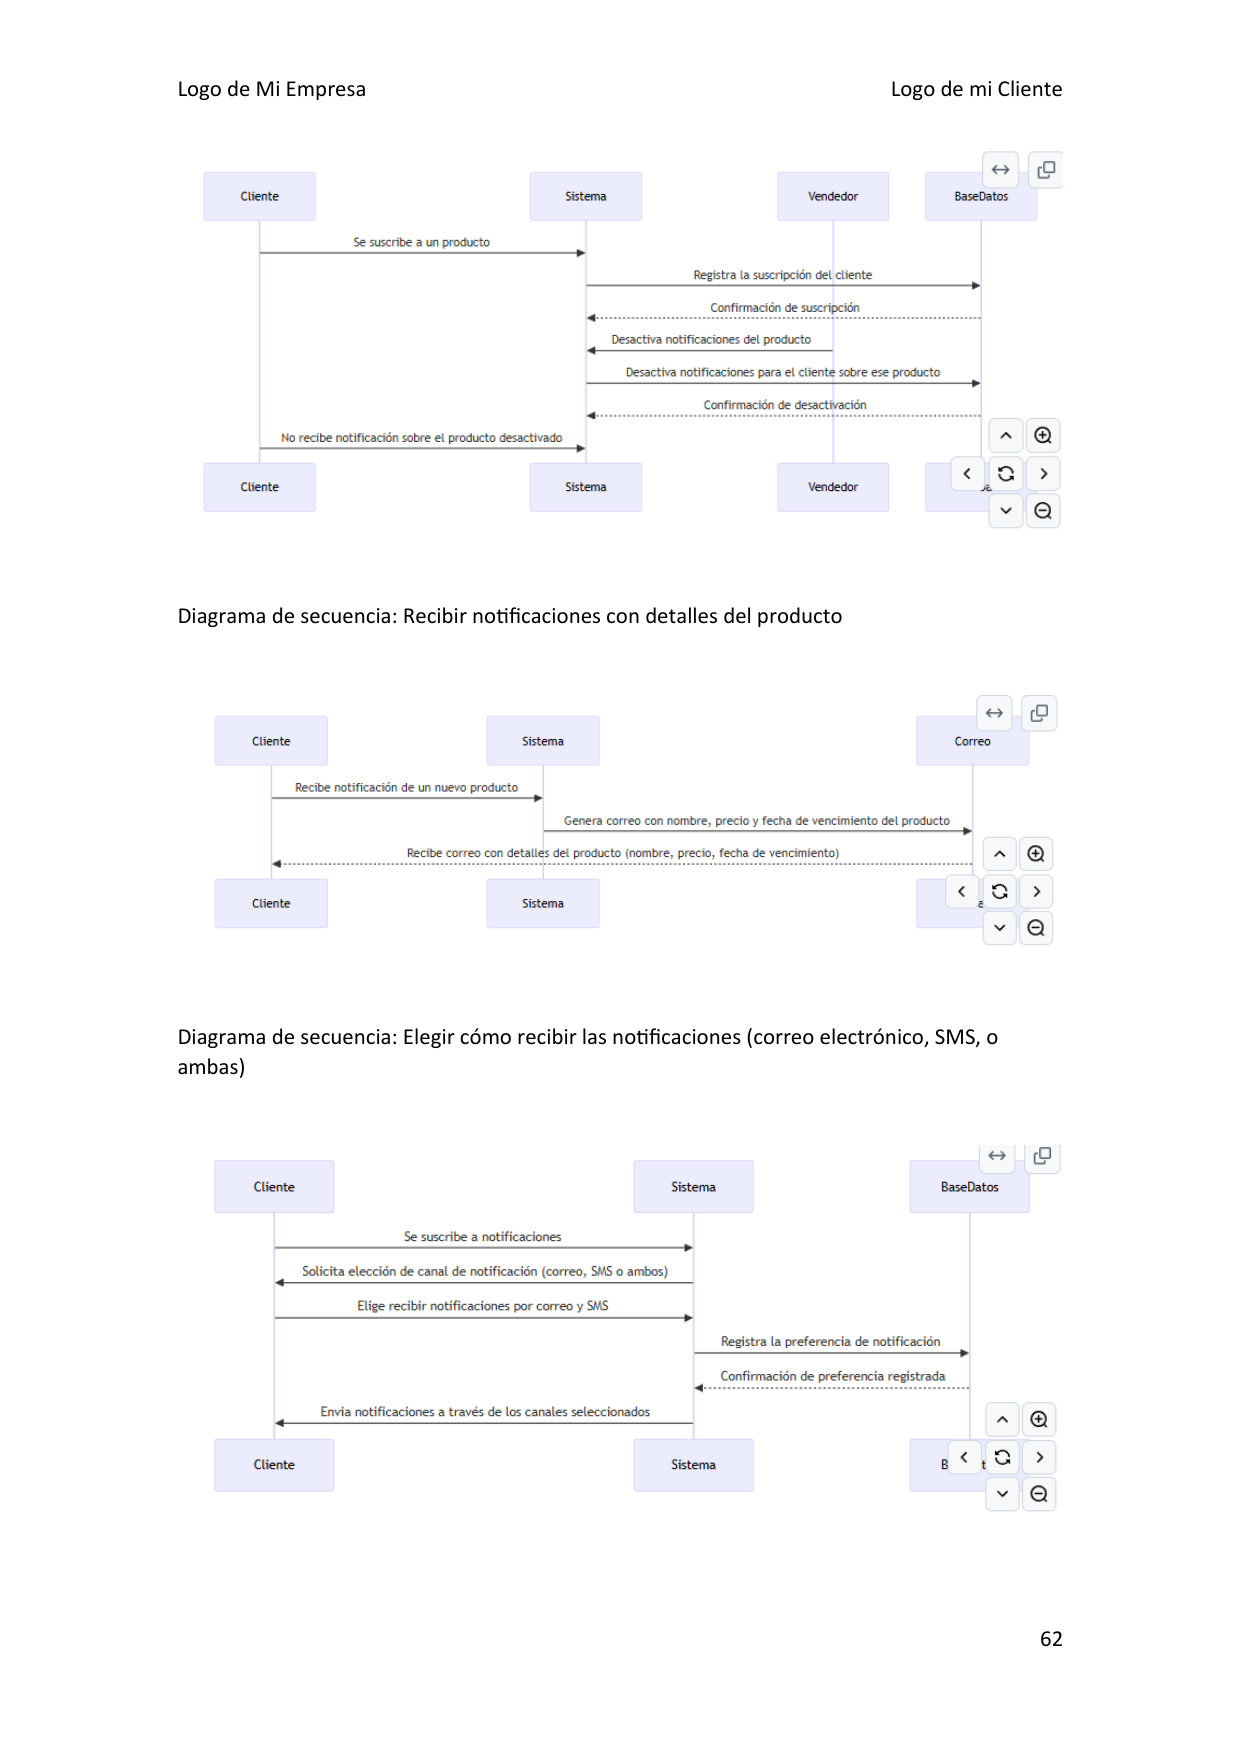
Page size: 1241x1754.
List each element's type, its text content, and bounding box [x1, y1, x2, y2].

picture [177, 695, 1063, 957]
picture [177, 147, 1063, 536]
text Diagrama de secuencia: Recibir notificaciones con detalles del producto [177, 602, 1063, 630]
text Diagrama de secuencia: Elegir cómo recibir las notificaciones (correo electrónico, SMS, o ambas) [177, 1022, 1063, 1080]
picture [177, 1145, 1063, 1520]
